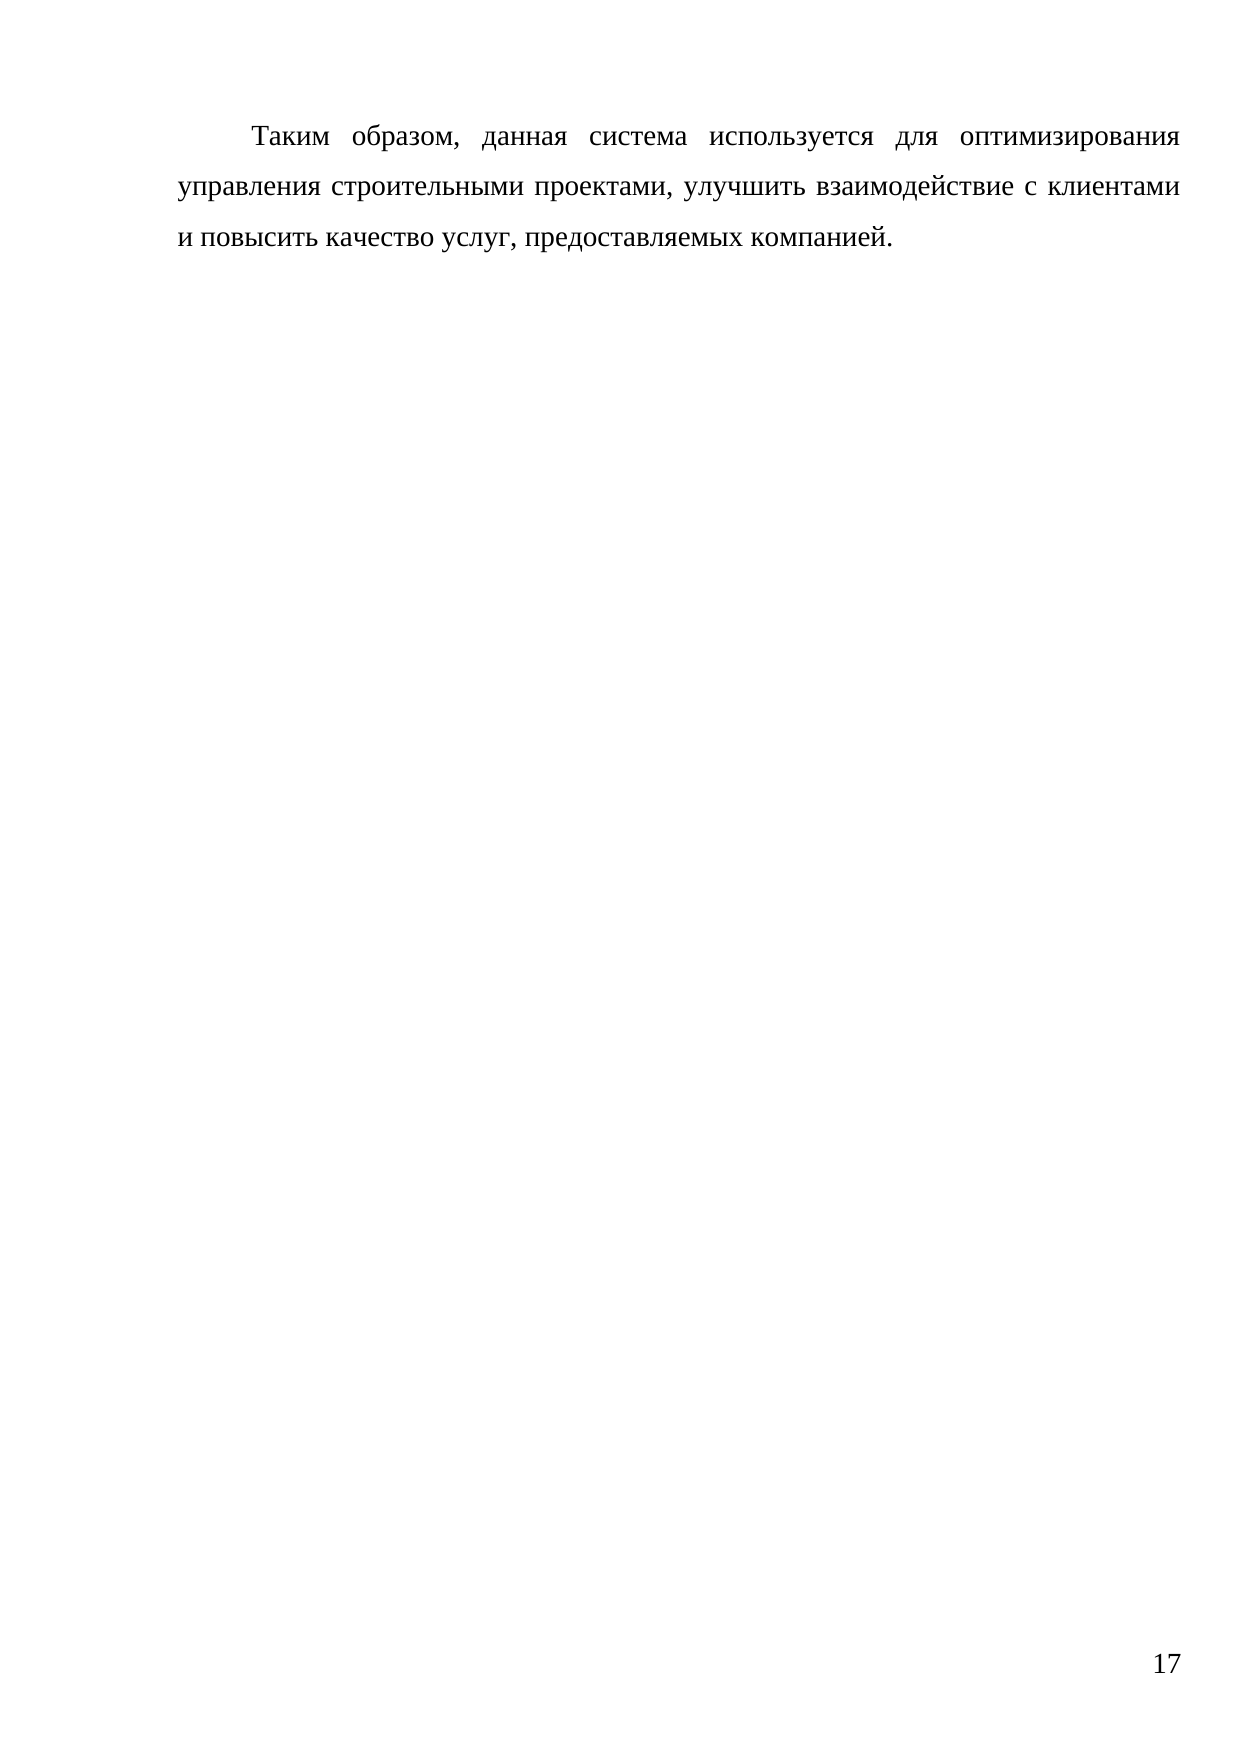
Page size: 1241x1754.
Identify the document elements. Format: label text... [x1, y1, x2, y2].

text Таким образом, данная система используется для оптимизирования управления строительными проектами, улучшить взаимодействие с клиентами и повысить качество услуг, предоставляемых компанией. [177, 118, 1181, 252]
